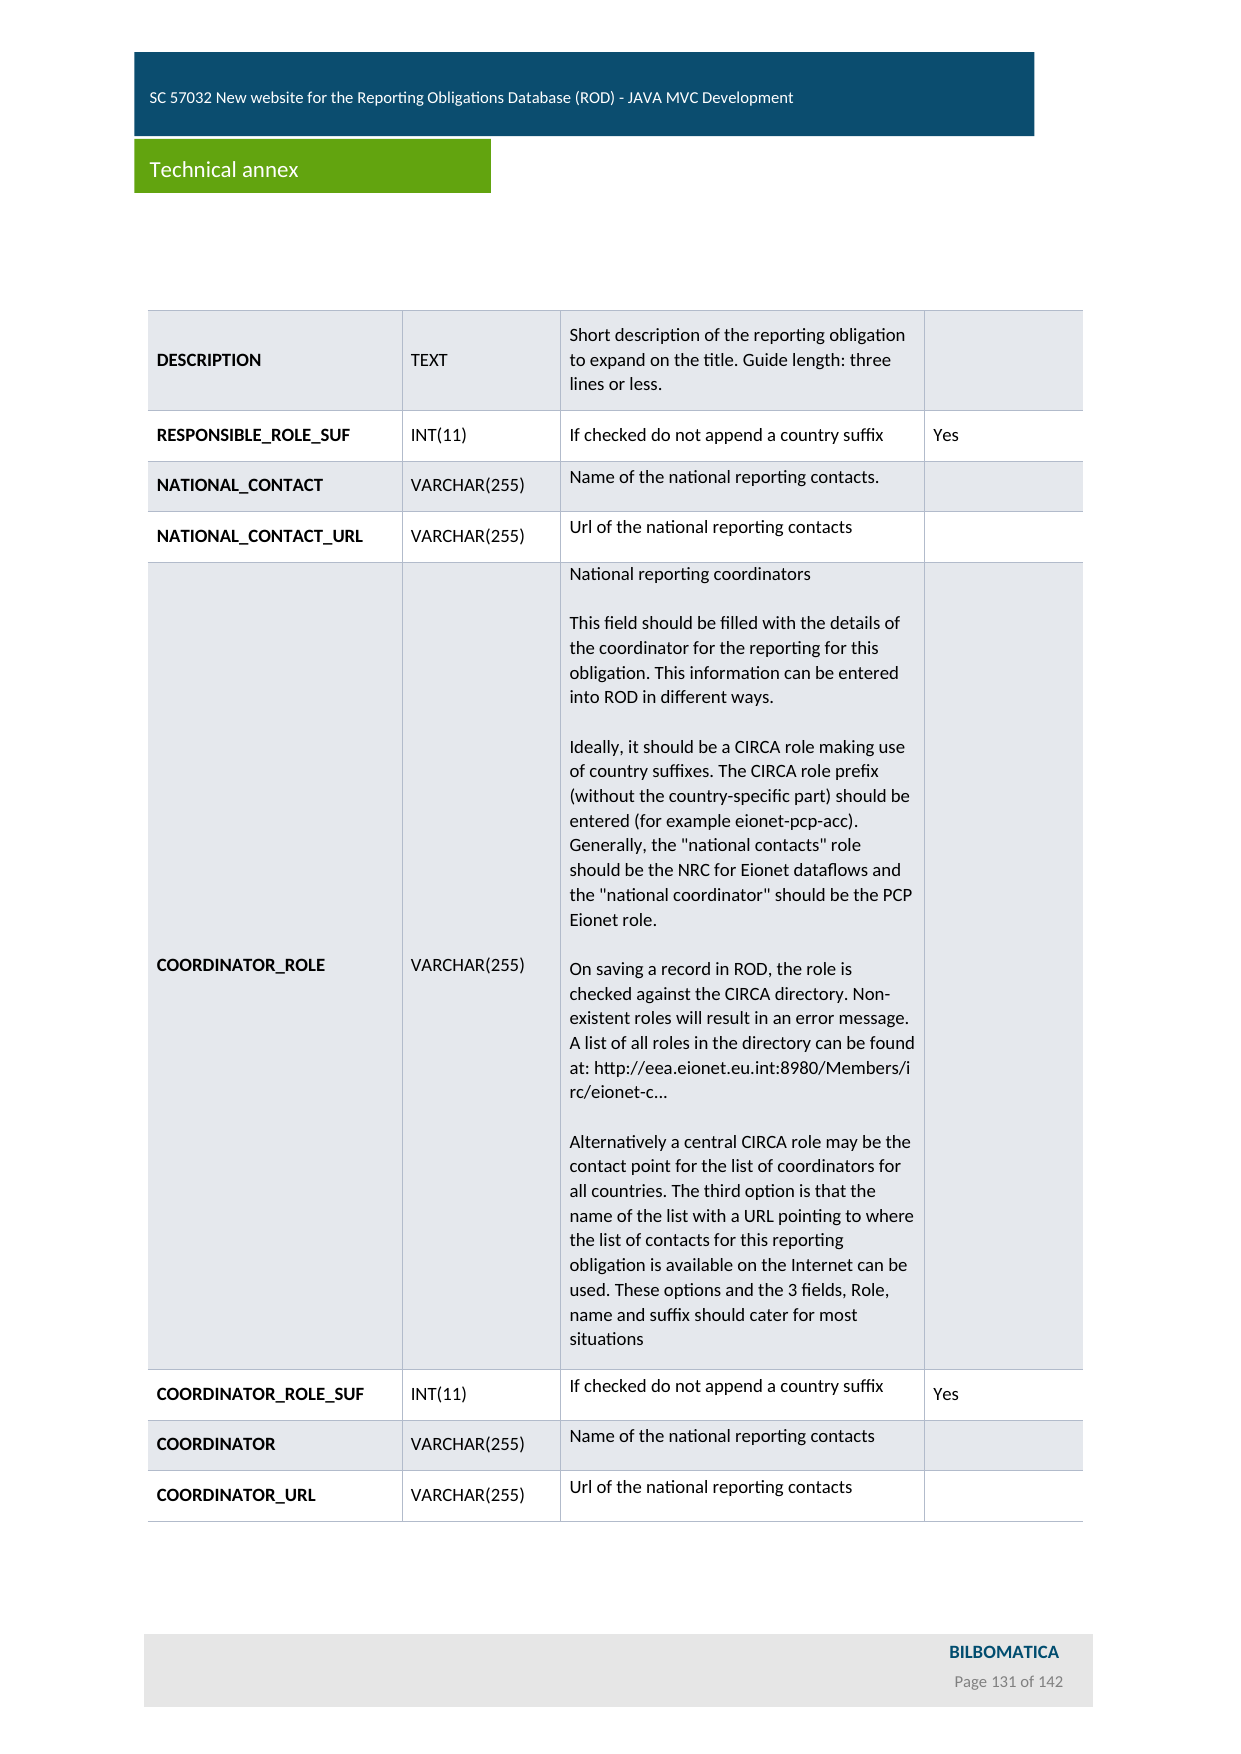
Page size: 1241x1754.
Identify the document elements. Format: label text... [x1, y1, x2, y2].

table_cell [925, 1471, 1083, 1521]
table_cell Name of the national reporting contacts. [561, 462, 924, 511]
table_cell DESCRIPTION [148, 311, 402, 410]
table_cell INT(11) [403, 1370, 560, 1419]
table_cell [925, 563, 1083, 1369]
table_cell VARCHAR(255) [403, 1471, 560, 1521]
table_cell [925, 1421, 1083, 1470]
table_cell VARCHAR(255) [403, 563, 560, 1369]
table_cell Url of the national reporting contacts [561, 1471, 924, 1521]
table_cell [925, 311, 1083, 410]
table_cell TEXT [403, 311, 560, 410]
table_cell Yes [925, 411, 1083, 461]
table_cell INT(11) [403, 411, 560, 461]
table_cell [925, 512, 1083, 562]
table_cell Yes [925, 1370, 1083, 1419]
table_cell VARCHAR(255) [403, 1421, 560, 1470]
table_cell VARCHAR(255) [403, 462, 560, 511]
table_cell NATIONAL_CONTACT_URL [148, 512, 402, 562]
table_cell NATIONAL_CONTACT [148, 462, 402, 511]
table_cell COORDINATOR [148, 1421, 402, 1470]
table_cell COORDINATOR_ROLE_SUF [148, 1370, 402, 1419]
table_cell COORDINATOR_URL [148, 1471, 402, 1521]
table_cell If checked do not append a country suffix [561, 411, 924, 461]
table_cell Short description of the reporting obligation to expand on the title. Guide length: three lines or less. [561, 311, 924, 410]
table_cell If checked do not append a country suffix [561, 1370, 924, 1419]
table_cell VARCHAR(255) [403, 512, 560, 562]
table_cell [925, 462, 1083, 511]
table_cell Url of the national reporting contacts [561, 512, 924, 562]
table_cell National reporting coordinators This field should be filled with the details of the coordinator for the reporting for this obligation. This information can be entered into ROD in different ways. Ideally, it should be a CIRCA role making use of country suffixes. The CIRCA role prefix (without the country-specific part) should be entered (for example eionet-pcp-acc). Generally, the "national contacts" role should be the NRC for Eionet dataflows and the "national coordinator" should be the PCP Eionet role. On saving a record in ROD, the role is checked against the CIRCA directory. Non-existent roles will result in an error message. A list of all roles in the directory can be found at: http://eea.eionet.eu.int:8980/Members/irc/eionet-c... Alternatively a central CIRCA role may be the contact point for the list of coordinators for all countries. The third option is that the name of the list with a URL pointing to where the list of contacts for this reporting obligation is available on the Internet can be used. These options and the 3 fields, Role, name and suffix should cater for most situations [561, 563, 924, 1369]
table_cell COORDINATOR_ROLE [148, 563, 402, 1369]
table_cell RESPONSIBLE_ROLE_SUF [148, 411, 402, 461]
table_cell Name of the national reporting contacts [561, 1421, 924, 1470]
